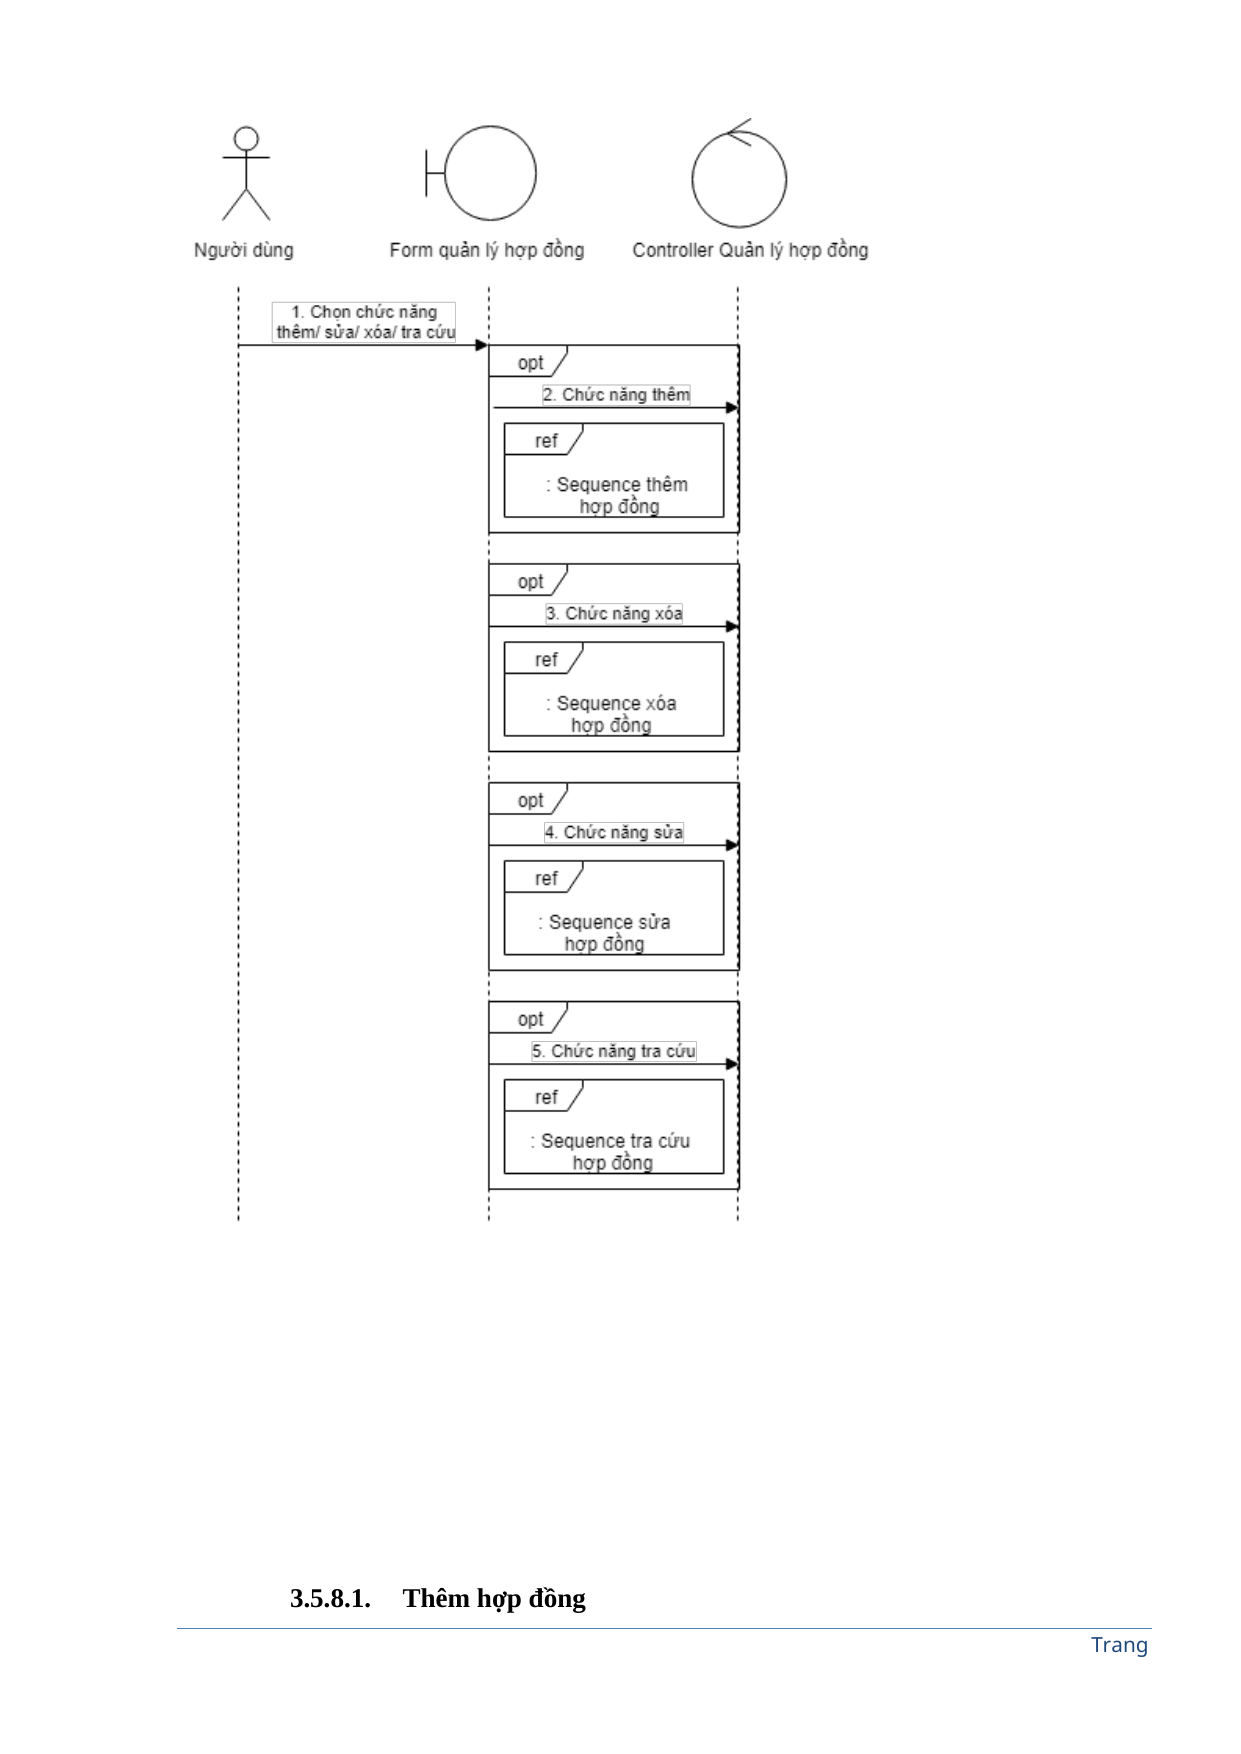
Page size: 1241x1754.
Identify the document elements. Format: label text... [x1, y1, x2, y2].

list Thêm hợp đồng [290, 1582, 1152, 1613]
picture [192, 118, 897, 1223]
